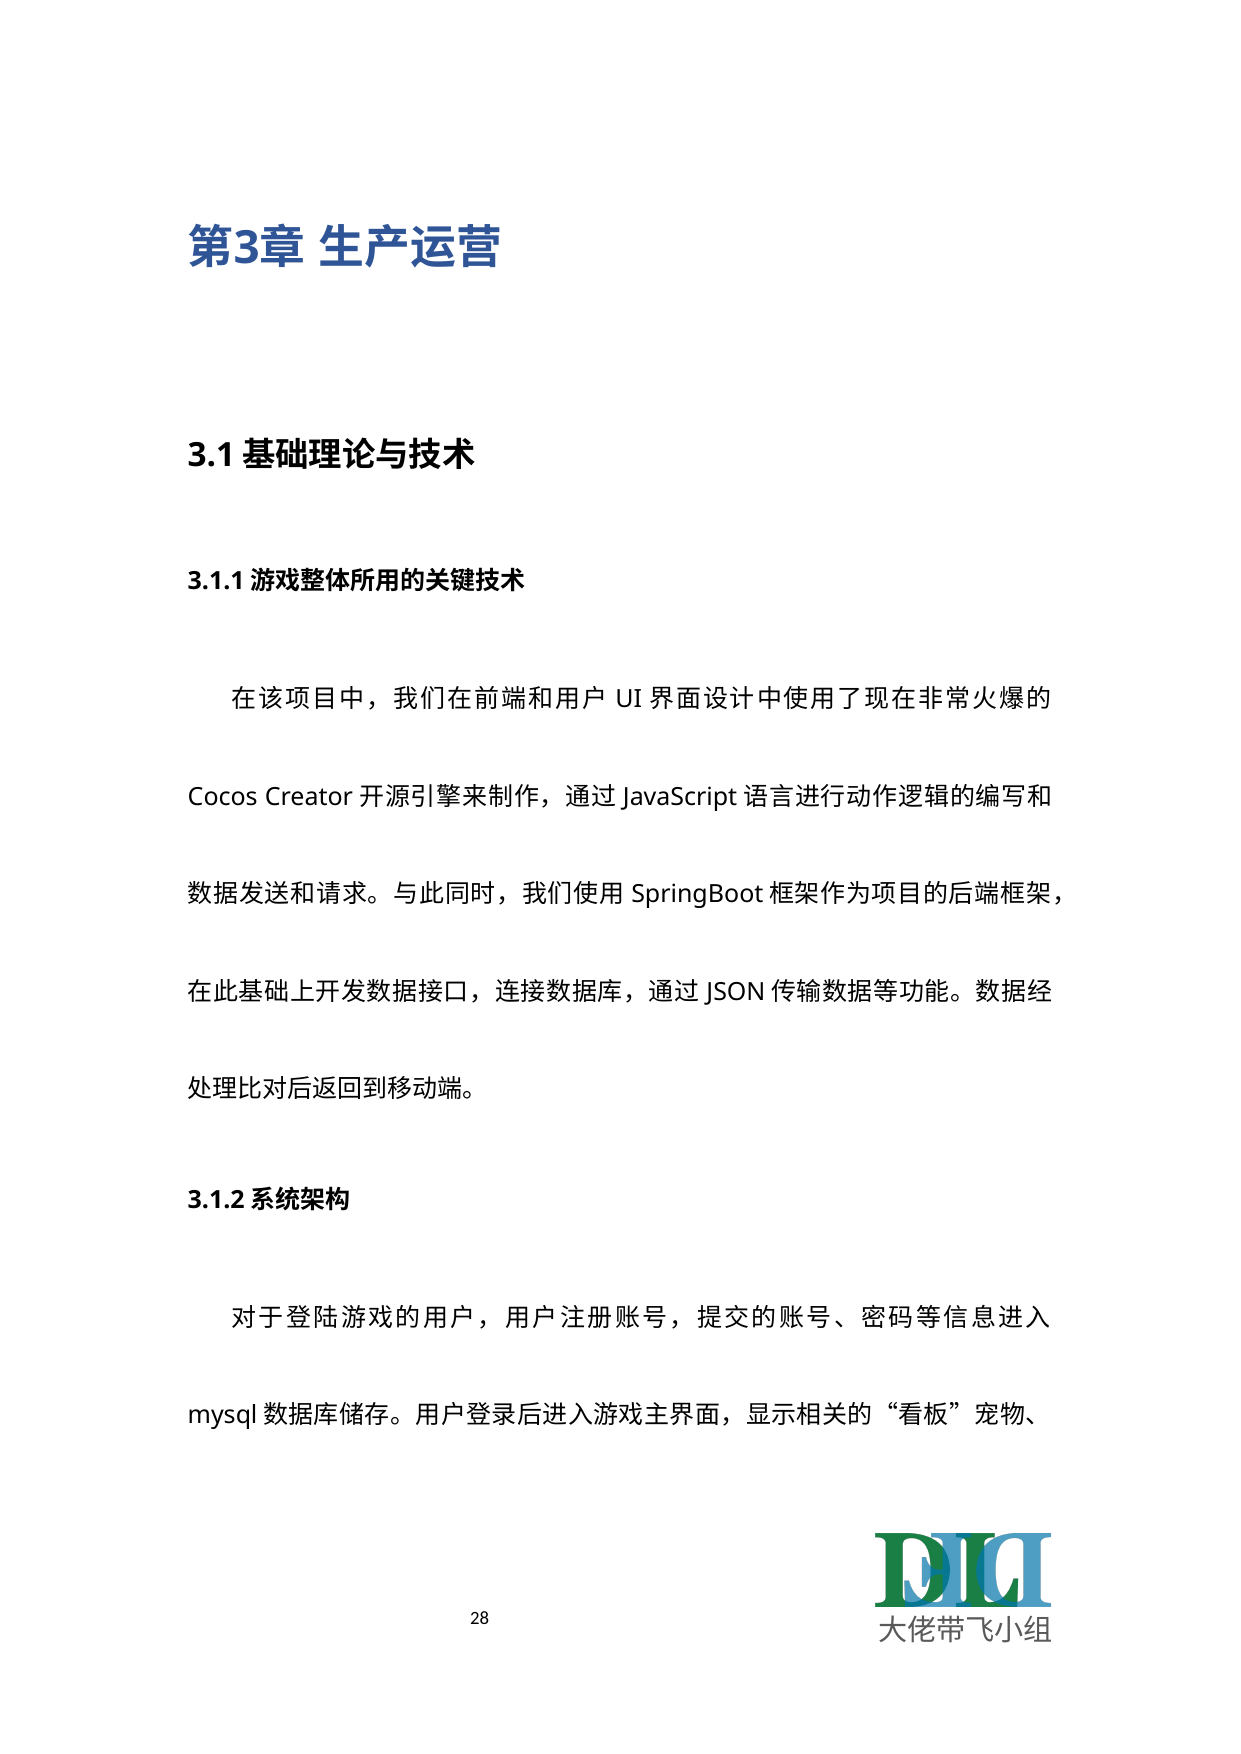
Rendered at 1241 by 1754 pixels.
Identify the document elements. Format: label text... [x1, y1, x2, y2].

subtitle 生产运营 [187, 194, 1053, 292]
picture [873, 1533, 1053, 1607]
text 在该项目中，我们在前端和用户UI界面设计中使用了现在非常火爆的Cocos Creator开源引擎来制作，通过JavaScript语言进行动作逻辑的编写和数据发送和请求。与此同时，我们使用SpringBoot框架作为项目的后端框架，在此基础上开发数据接口，连接数据库，通过JSON传输数据等功能。数据经处理比对后返回到移动端。 [187, 664, 1053, 1119]
subtitle 3.1.2系统架构 [187, 1165, 1053, 1230]
subtitle 3.1基础理论与技术 [187, 419, 1053, 484]
subtitle 3.1.1游戏整体所用的关键技术 [187, 546, 1053, 611]
